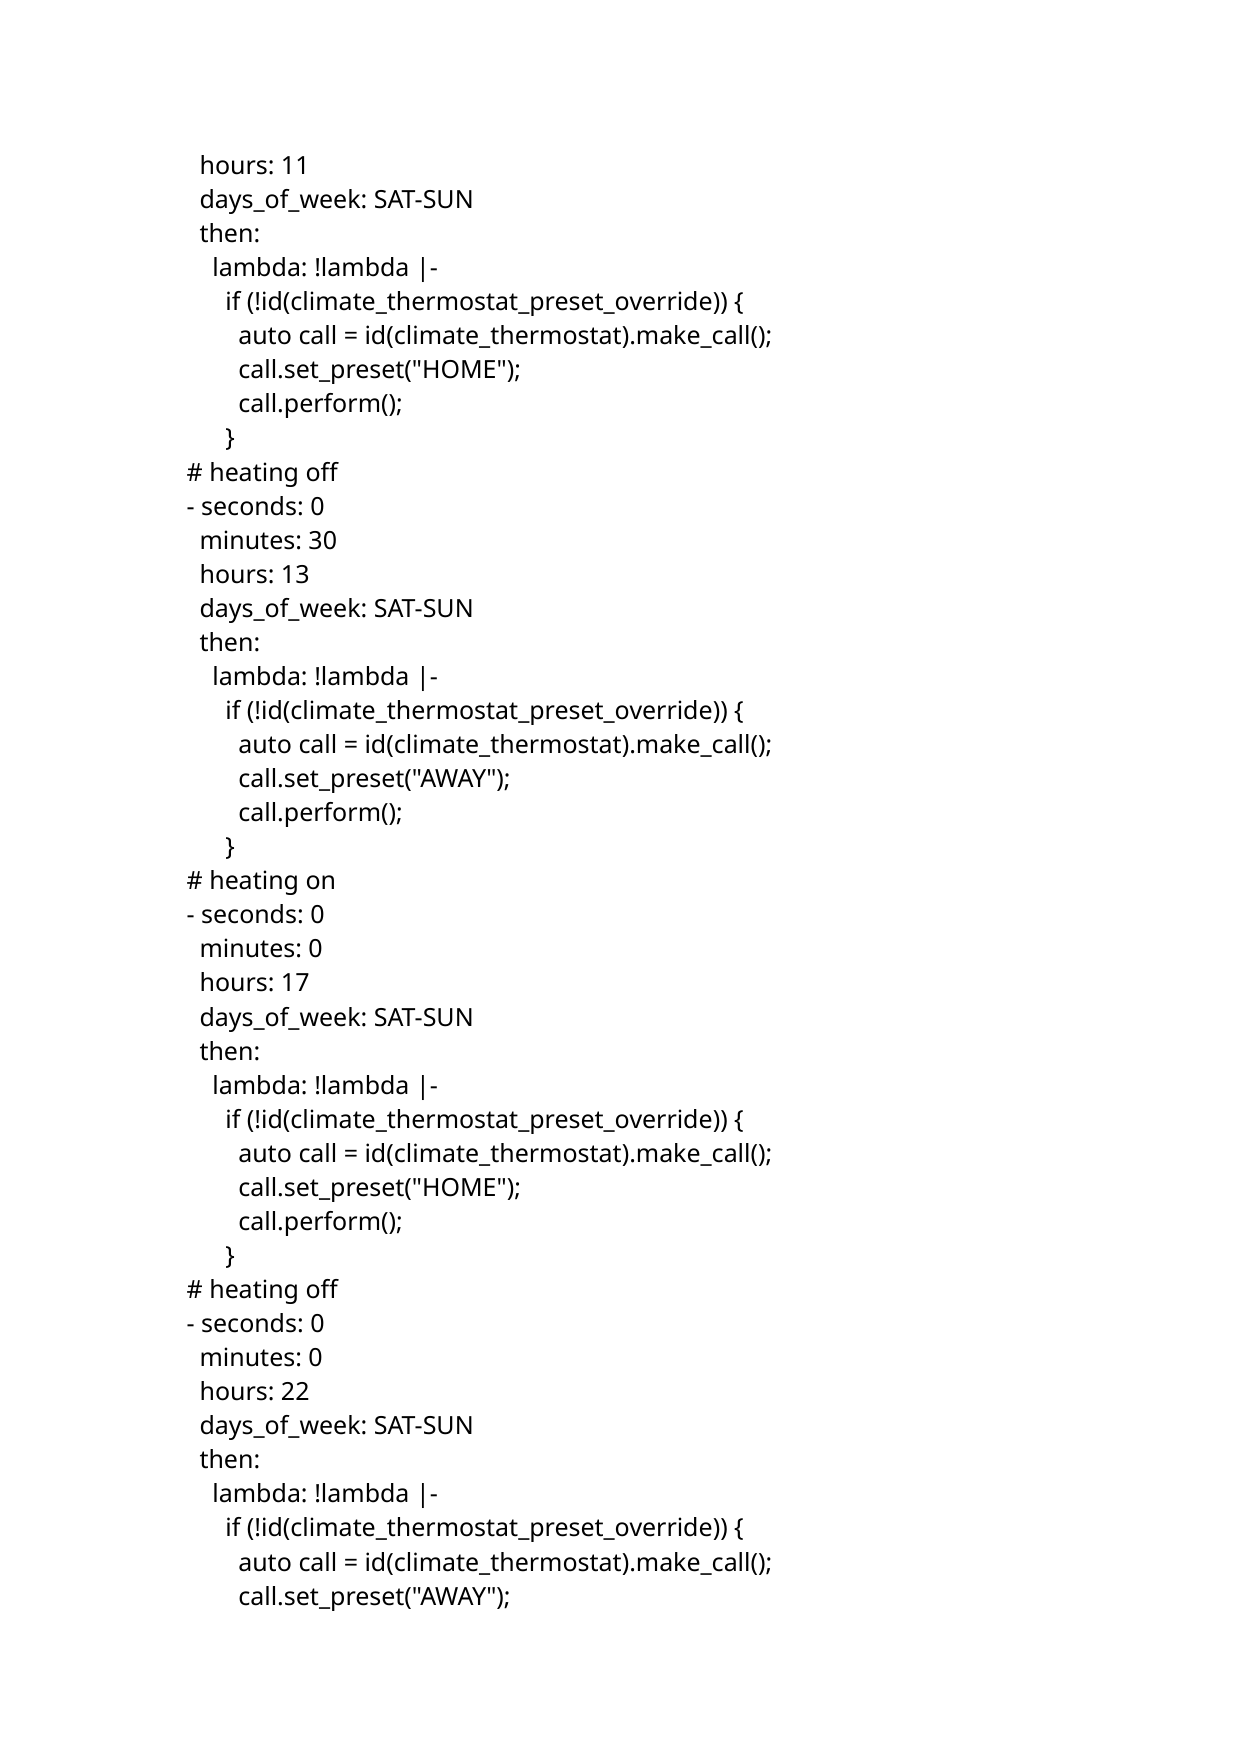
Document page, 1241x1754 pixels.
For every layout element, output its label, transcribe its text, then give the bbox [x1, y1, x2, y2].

text days_of_week: SAT-SUN [148, 182, 1093, 216]
text then: [148, 1442, 1093, 1476]
text if (!id(climate_thermostat_preset_override)) { [148, 693, 1093, 727]
text hours: 11 [148, 148, 1093, 182]
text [148, 318, 1093, 352]
text minutes: 30 [148, 522, 1093, 556]
text # heating on [148, 863, 1093, 897]
text call.set_preset("AWAY"); [148, 761, 1093, 795]
text hours: 22 [148, 1374, 1093, 1408]
text lambda: !lambda |- [148, 658, 1093, 693]
text lambda: !lambda |- [148, 1067, 1093, 1101]
text minutes: 0 [148, 931, 1093, 965]
text then: [148, 1033, 1093, 1067]
text then: [148, 216, 1093, 250]
text days_of_week: SAT-SUN [148, 999, 1093, 1033]
text call.set_preset("AWAY"); [148, 1578, 1093, 1612]
text # heating off [148, 1272, 1093, 1306]
text then: [148, 624, 1093, 658]
text days_of_week: SAT-SUN [148, 590, 1093, 624]
text - seconds: 0 [148, 488, 1093, 522]
text call.set_preset("HOME"); [148, 1169, 1093, 1203]
text if (!id(climate_thermostat_preset_override)) { [148, 1101, 1093, 1135]
text call.set_preset("HOME"); [148, 352, 1093, 386]
text days_of_week: SAT-SUN [148, 1408, 1093, 1442]
text } [148, 420, 1093, 454]
text call.perform(); [148, 1203, 1093, 1238]
text hours: 17 [148, 965, 1093, 999]
text lambda: !lambda |- [148, 250, 1093, 284]
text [148, 284, 1093, 318]
text call.perform(); [148, 795, 1093, 829]
text auto call = id(climate_thermostat).make_call(); [148, 727, 1093, 761]
text # heating off [148, 454, 1093, 488]
text if (!id(climate_thermostat_preset_override)) { [148, 1510, 1093, 1544]
text hours: 13 [148, 556, 1093, 590]
text auto call = id(climate_thermostat).make_call(); [148, 1544, 1093, 1578]
text - seconds: 0 [148, 897, 1093, 931]
text - seconds: 0 [148, 1306, 1093, 1340]
text } [148, 829, 1093, 863]
text call.perform(); [148, 386, 1093, 420]
text minutes: 0 [148, 1340, 1093, 1374]
text auto call = id(climate_thermostat).make_call(); [148, 1135, 1093, 1169]
text lambda: !lambda |- [148, 1476, 1093, 1510]
text } [148, 1238, 1093, 1272]
